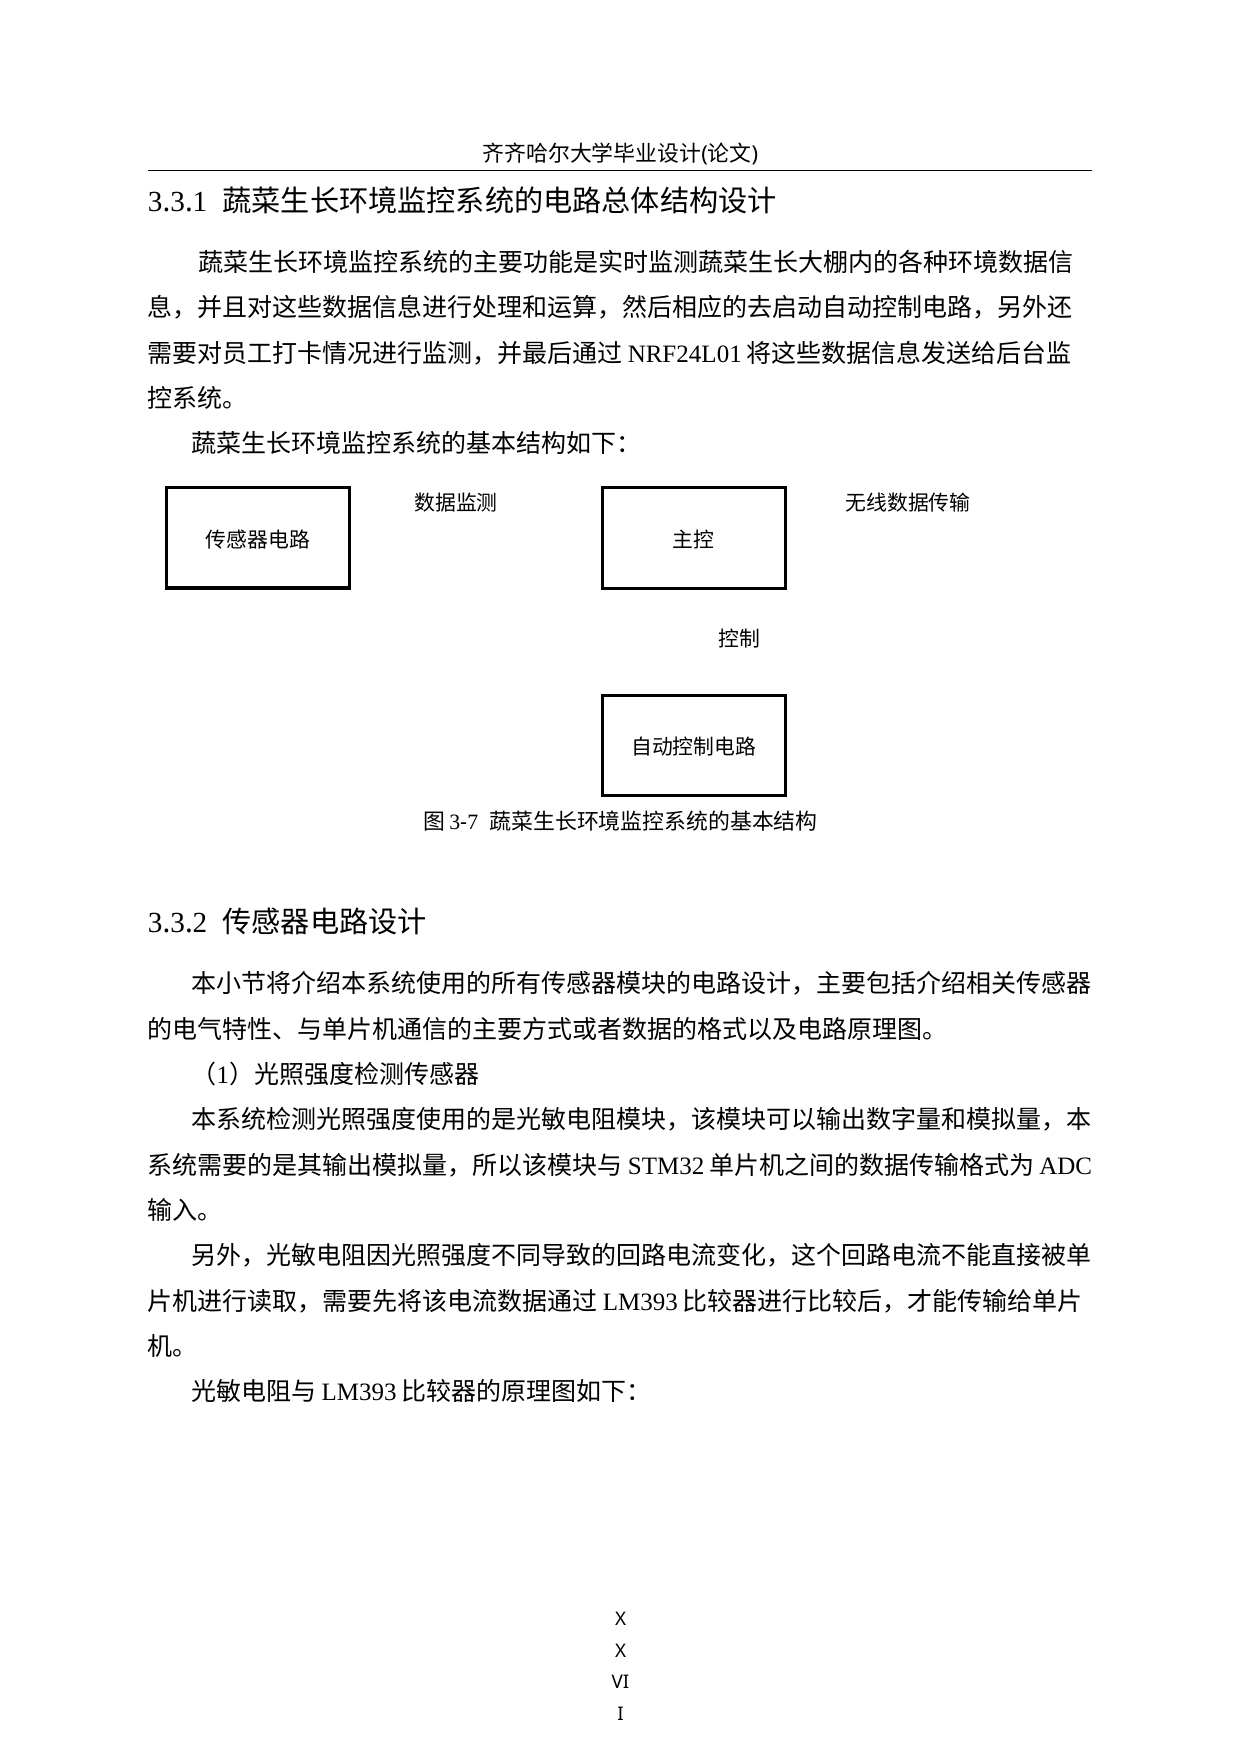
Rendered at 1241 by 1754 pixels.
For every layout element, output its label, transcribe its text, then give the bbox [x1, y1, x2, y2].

text 光敏电阻与LM393比较器的原理图如下： [148, 1372, 1092, 1408]
text 蔬菜生长环境监控系统的基本结构如下： [148, 424, 1092, 795]
text 本系统检测光照强度使用的是光敏电阻模块，该模块可以输出数字量和模拟量，本系统需要的是其输出模拟量，所以该模块与STM32单片机之间的数据传输格式为ADC输入。 [148, 1100, 1092, 1227]
text 本小节将介绍本系统使用的所有传感器模块的电路设计，主要包括介绍相关传感器的电气特性、与单片机通信的主要方式或者数据的格式以及电路原理图。 [148, 964, 1092, 1046]
text 另外，光敏电阻因光照强度不同导致的回路电流变化，这个回路电流不能直接被单片机进行读取，需要先将该电流数据通过LM393比较器进行比较后，才能传输给单片机。 [148, 1236, 1092, 1363]
subtitle 3.3.2 传感器电路设计 [148, 898, 1092, 941]
text 图3-7 蔬菜生长环境监控系统的基本结构 [148, 804, 1092, 836]
subtitle 3.3.1 蔬菜生长环境监控系统的电路总体结构设计 [148, 177, 1092, 219]
text 蔬菜生长环境监控系统的主要功能是实时监测蔬菜生长大棚内的各种环境数据信息，并且对这些数据信息进行处理和运算，然后相应的去启动自动控制电路，另外还需要对员工打卡情况进行监测，并最后通过NRF24L01将这些数据信息发送给后台监控系统。 [148, 243, 1092, 415]
text （1）光照强度检测传感器 [148, 1054, 1092, 1091]
